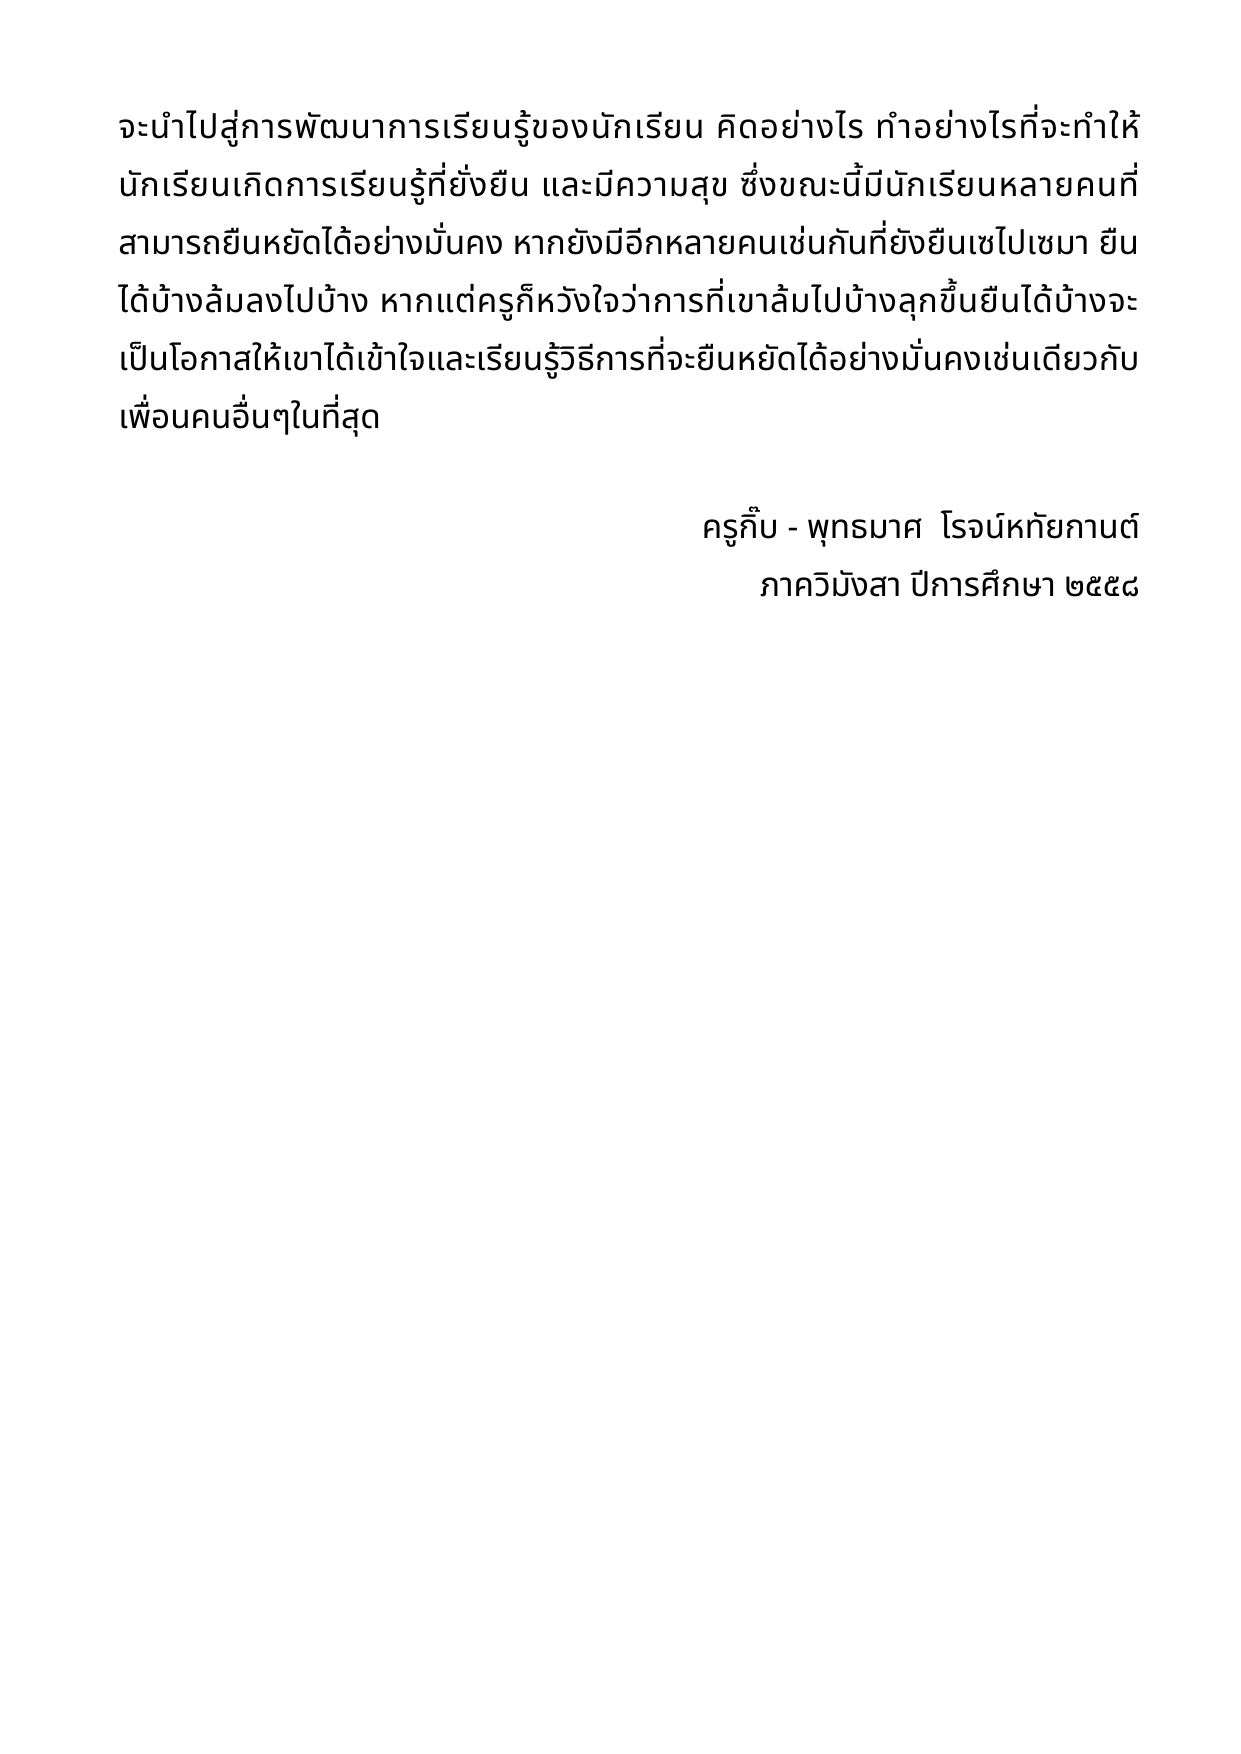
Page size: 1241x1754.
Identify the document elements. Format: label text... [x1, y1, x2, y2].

text ภาควิมังสา ปีการศึกษา ๒๕๕๘ [118, 561, 1140, 612]
text ครูกิ๊บ - พุทธมาศ โรจน์หทัยกานต์ [118, 503, 1140, 554]
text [118, 103, 1140, 443]
